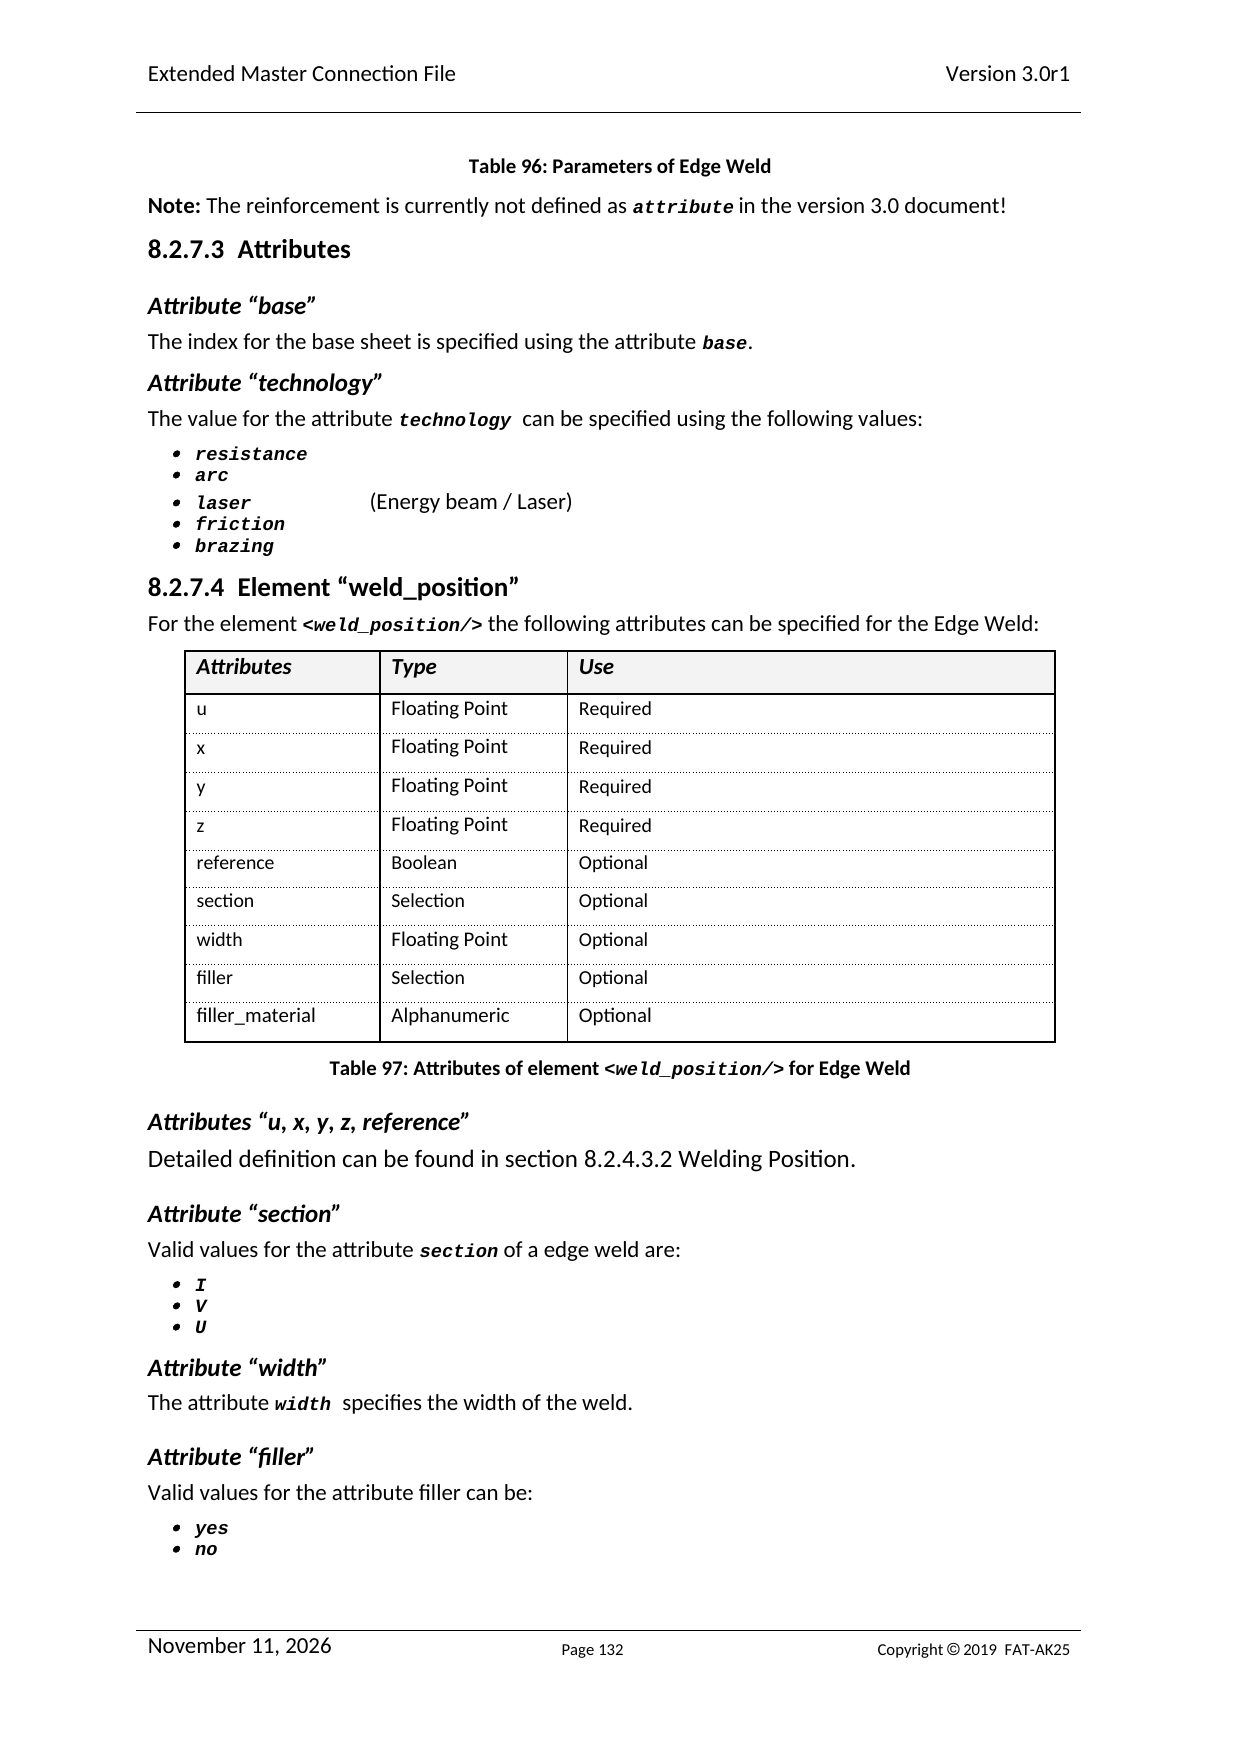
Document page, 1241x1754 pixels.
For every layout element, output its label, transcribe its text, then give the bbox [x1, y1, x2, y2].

subtitle Attribute “base” [148, 290, 1092, 321]
subtitle Detailed definition can be found in section 8.2.4.3.2 Welding Position. [148, 1143, 1092, 1173]
subtitle Attribute “filler” [148, 1442, 1092, 1472]
text The attribute width specifies the width of the weld. [148, 1388, 1092, 1417]
text For the element <weld_position/> the following attributes can be specified for the Edge Weld: [148, 609, 1092, 637]
list U [171, 1318, 1092, 1339]
text Valid values for the attribute filler can be: [148, 1478, 1092, 1506]
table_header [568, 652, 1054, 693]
text Table : Attributes of element <weld_position/> for Edge Weld [148, 1055, 1092, 1081]
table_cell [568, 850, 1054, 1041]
text Table : Parameters of Edge Weld [148, 154, 1092, 179]
list I [171, 1276, 1092, 1297]
text The index for the base sheet is specified using the attribute base. [148, 327, 1092, 355]
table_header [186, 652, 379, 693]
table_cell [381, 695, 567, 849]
list yes [171, 1519, 1092, 1540]
subtitle Attributes “u, x, y, z, reference” [148, 1106, 1092, 1136]
list friction [171, 515, 1092, 536]
list no [171, 1540, 1092, 1561]
subtitle Attribute “technology” [148, 367, 1092, 398]
subtitle Element “weld_position” [148, 570, 1092, 603]
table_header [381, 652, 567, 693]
list brazing [171, 536, 1092, 558]
list arc [171, 466, 1092, 487]
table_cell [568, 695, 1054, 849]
subtitle Attributes [148, 232, 1092, 265]
subtitle Attribute “width” [148, 1352, 1092, 1382]
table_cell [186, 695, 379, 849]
text The value for the attribute technology can be specified using the following values: [148, 404, 1092, 432]
text Valid values for the attribute section of a edge weld are: [148, 1235, 1092, 1263]
text Note: The reinforcement is currently not defined as attribute in the version 3.0 document! [148, 192, 1092, 219]
list V [171, 1297, 1092, 1318]
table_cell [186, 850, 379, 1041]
list resistance [171, 445, 1092, 466]
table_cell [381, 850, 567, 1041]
subtitle Attribute “section” [148, 1198, 1092, 1229]
list laser (Energy beam / Laser) [171, 487, 1092, 515]
